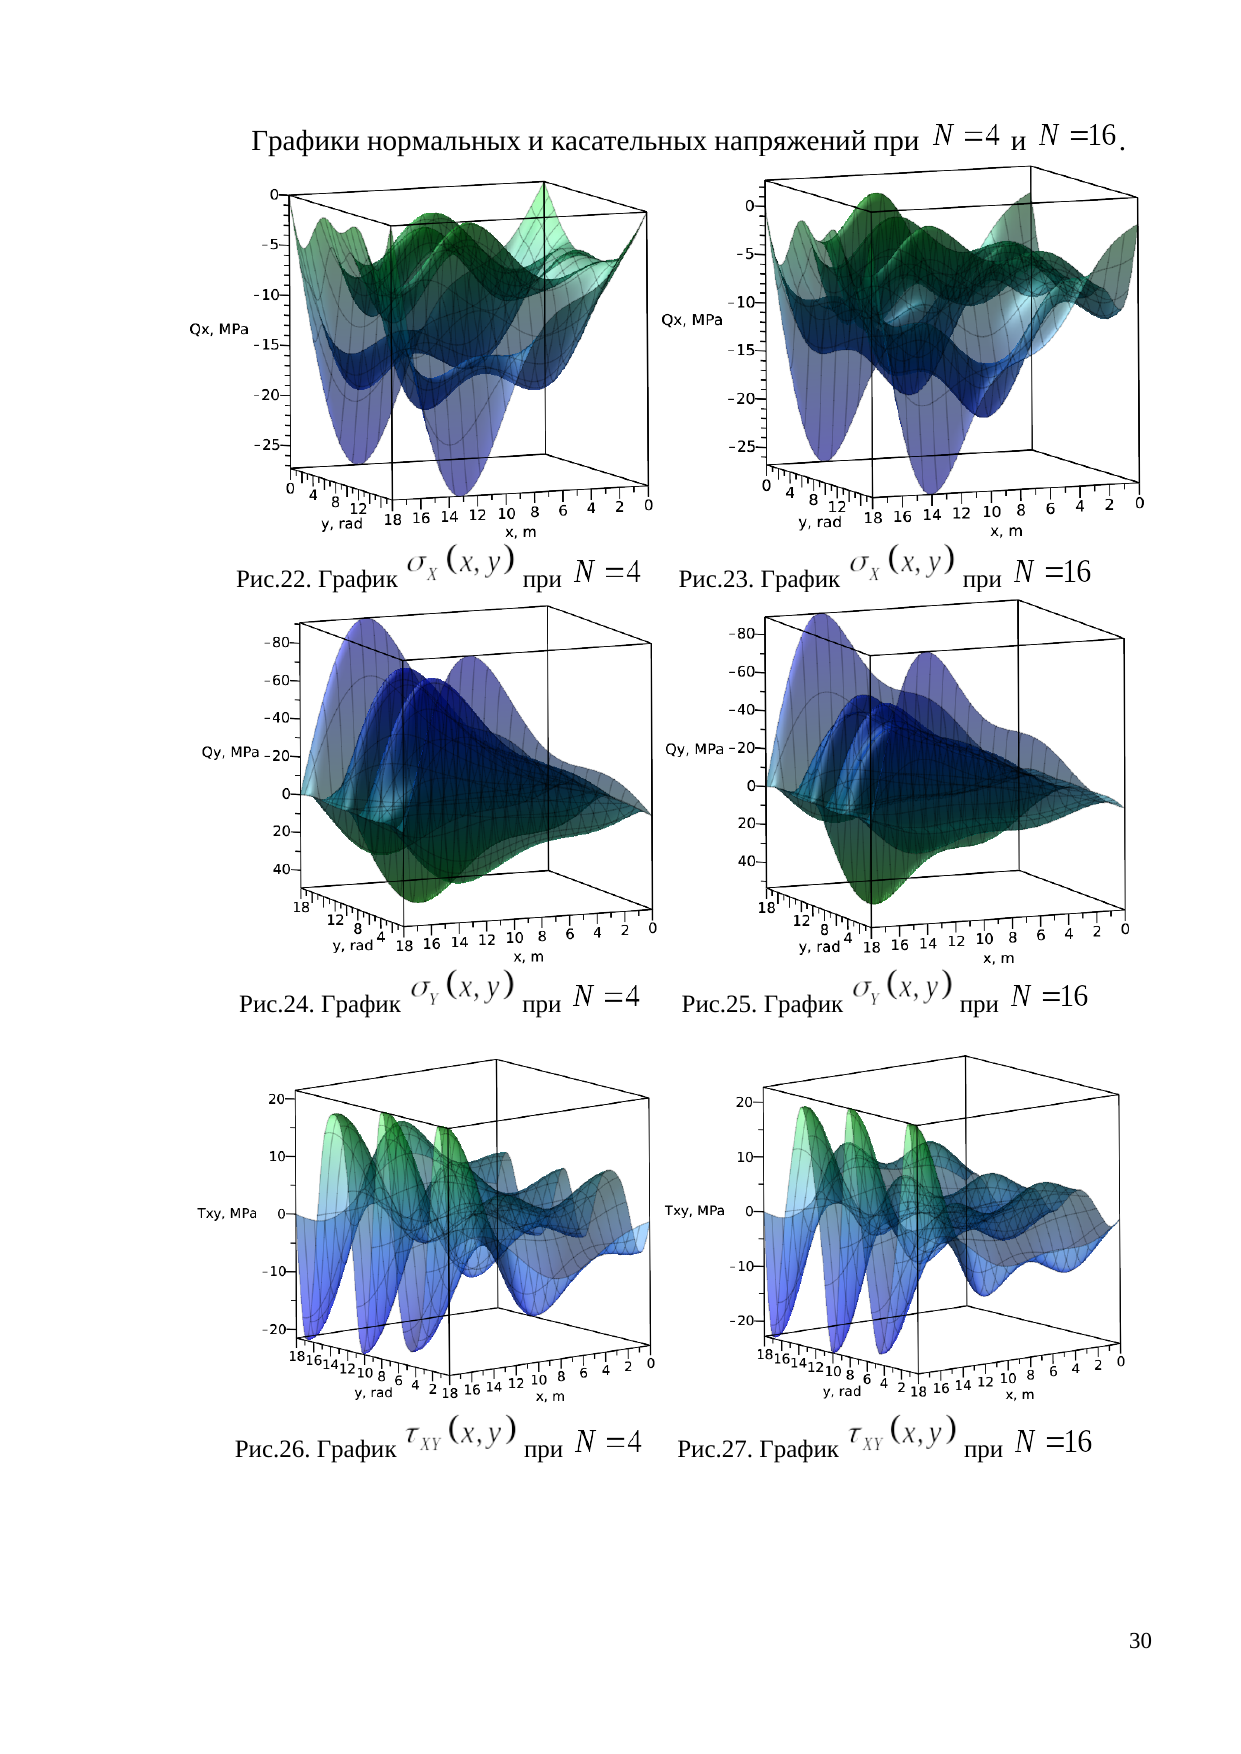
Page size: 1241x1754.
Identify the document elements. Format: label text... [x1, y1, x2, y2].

picture [658, 156, 1145, 542]
text Графики нормальных и касательных напряжений при и . [177, 118, 1152, 157]
picture [661, 1051, 1136, 1412]
text Рис.26. График при Рис.27. График при [177, 1411, 1152, 1463]
picture [184, 180, 653, 542]
picture [197, 602, 659, 966]
picture [664, 592, 1132, 966]
text Рис.24. График при Рис.25. График при [177, 966, 1152, 1017]
picture [193, 1055, 656, 1412]
text Рис.22. График при Рис.23. График при [177, 541, 1152, 593]
